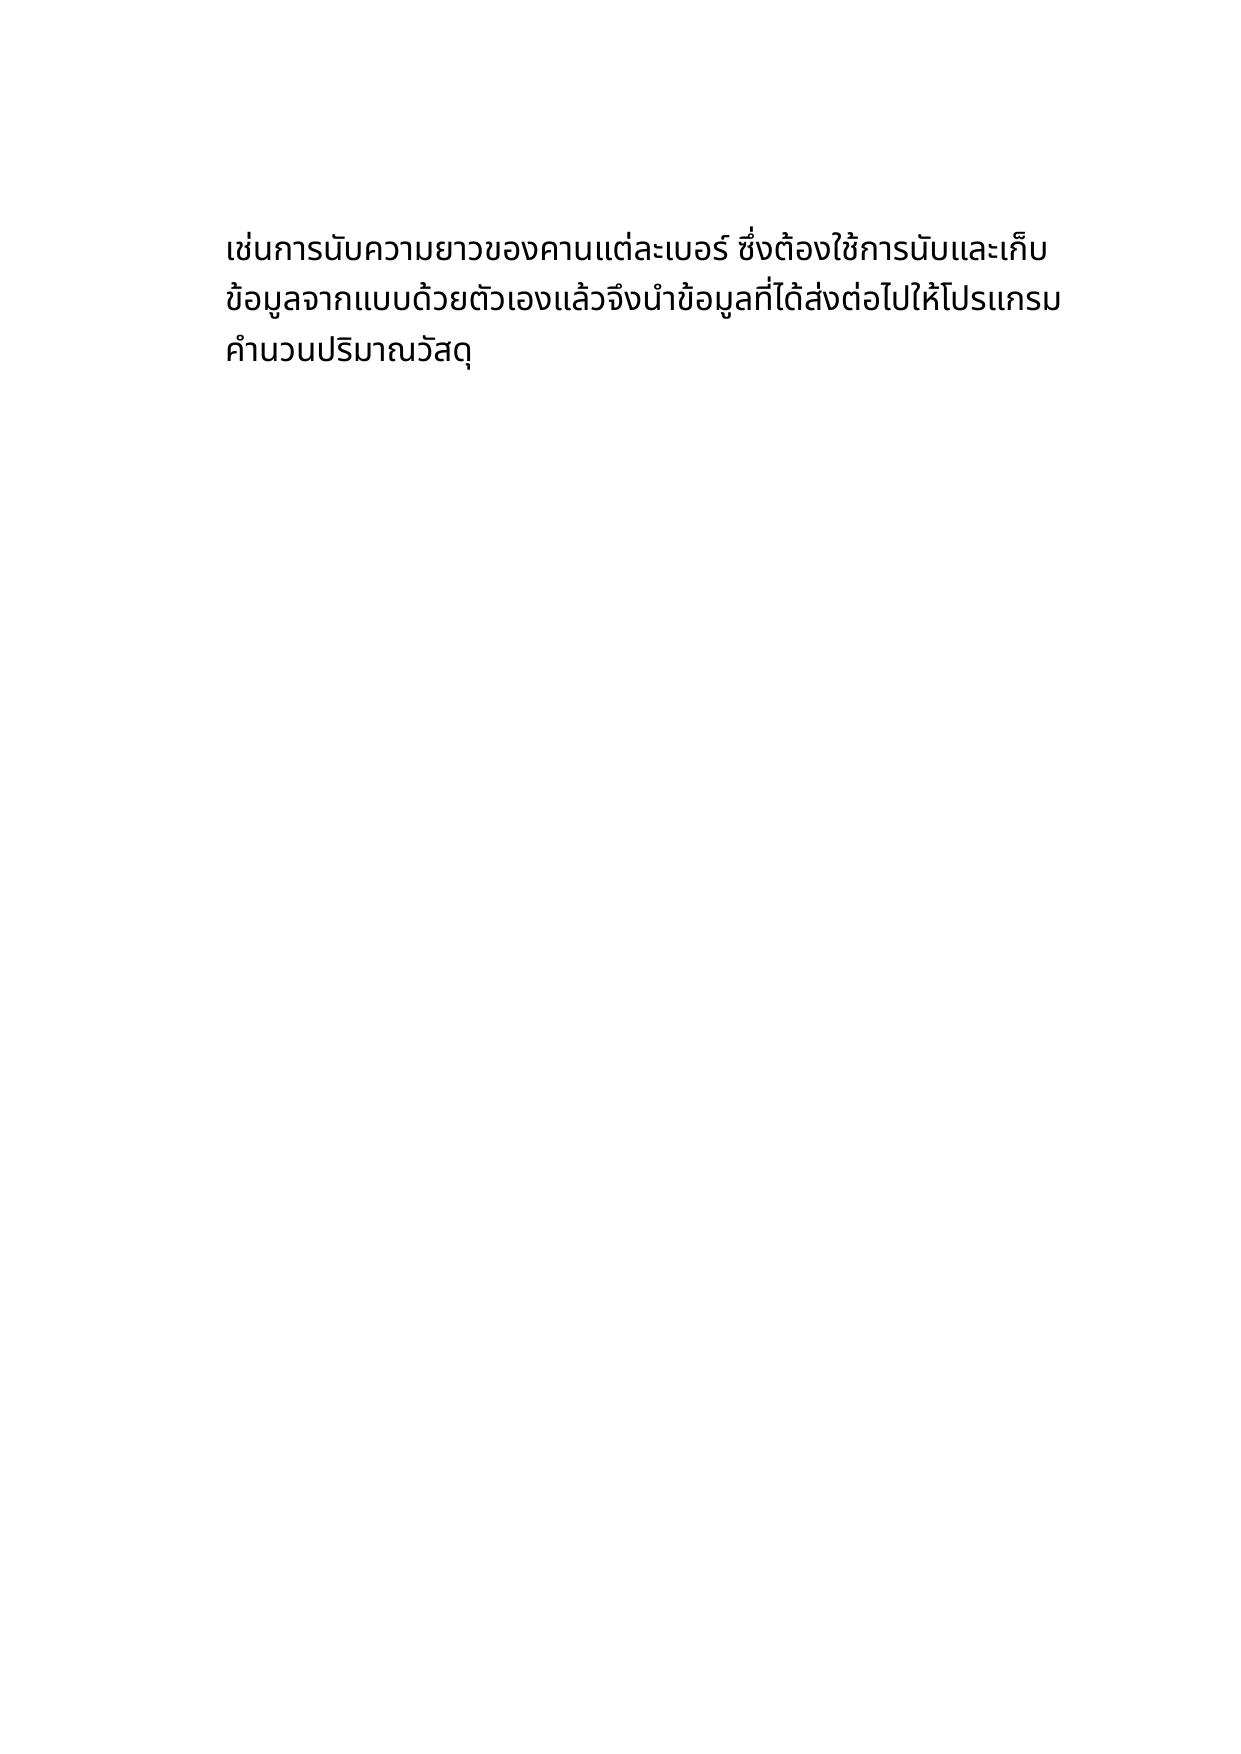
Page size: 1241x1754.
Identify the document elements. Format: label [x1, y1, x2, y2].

text [225, 225, 1090, 376]
